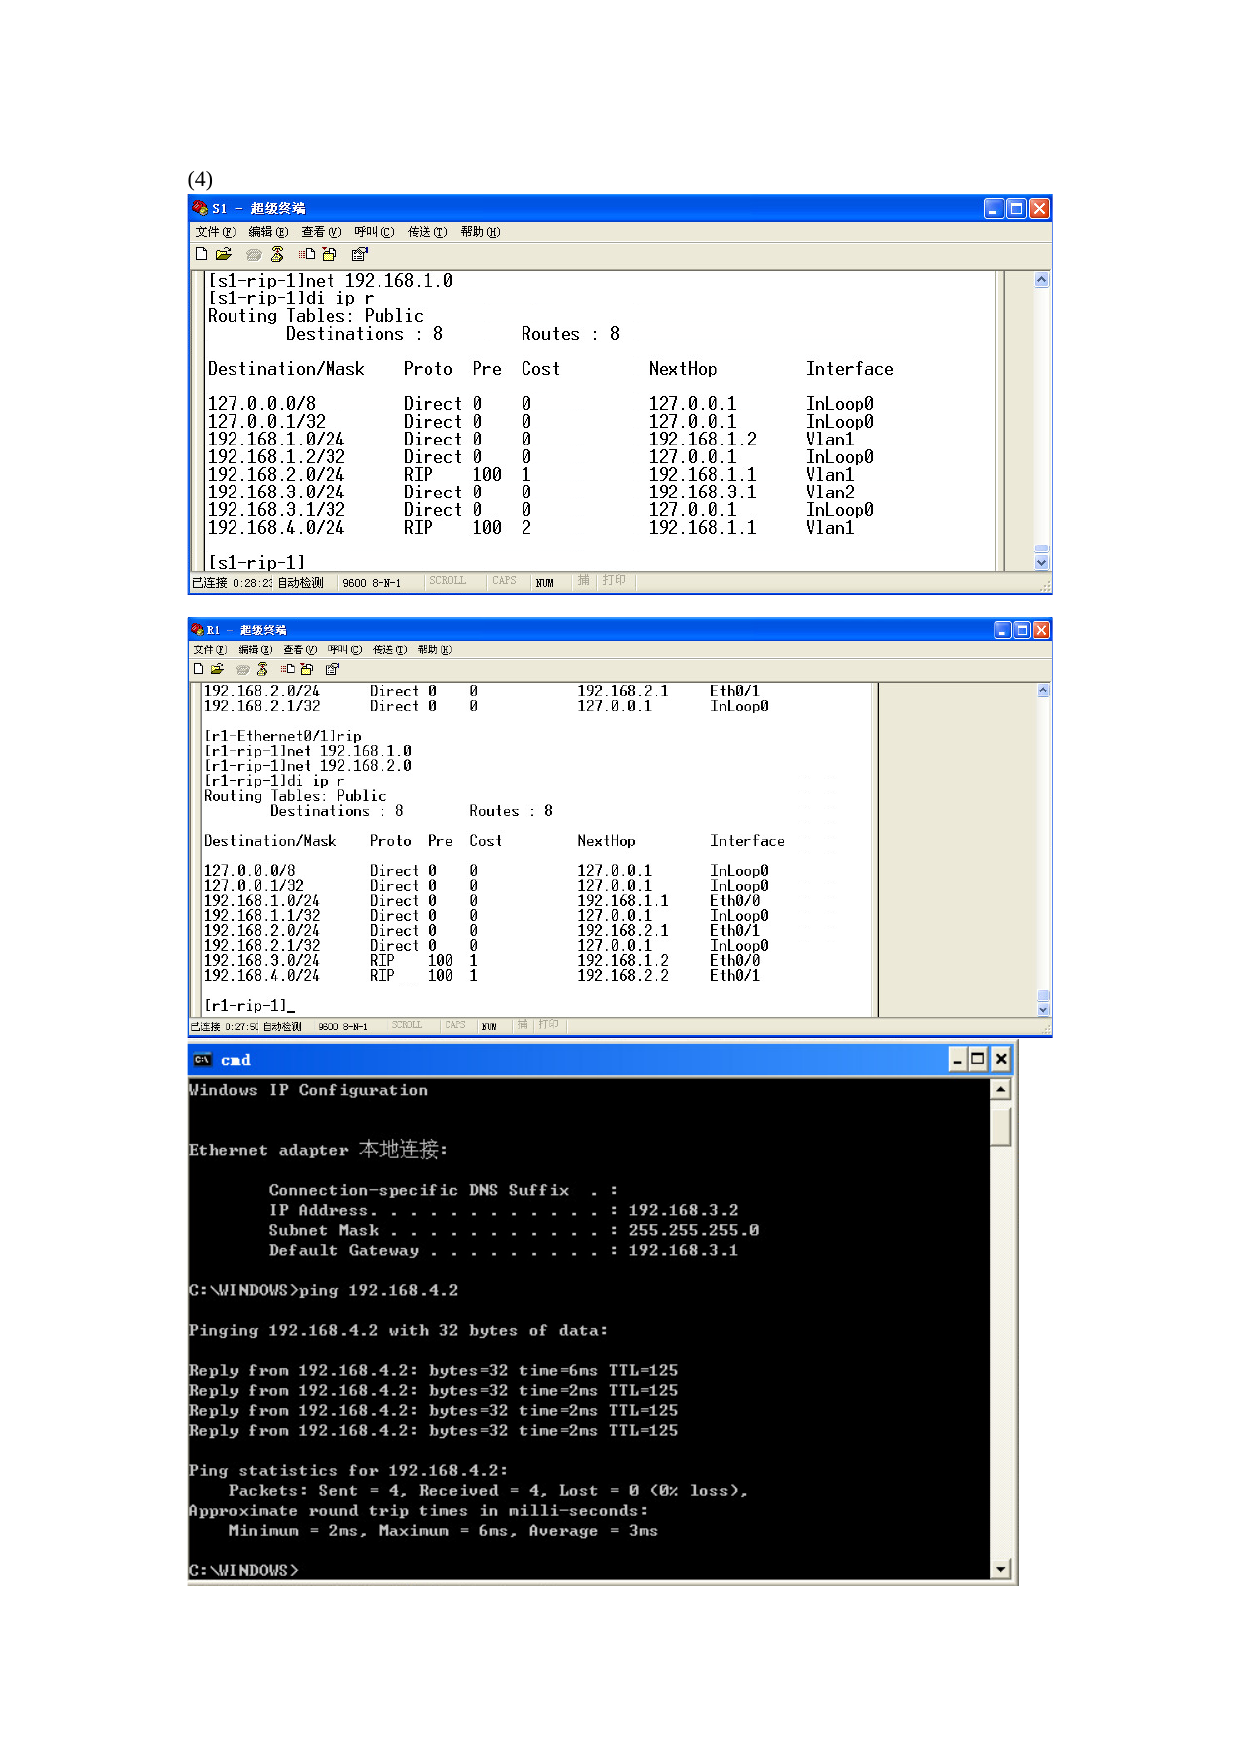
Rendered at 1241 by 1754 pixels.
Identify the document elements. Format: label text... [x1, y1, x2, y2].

picture [187, 617, 1053, 1038]
picture [187, 1039, 1019, 1586]
picture [187, 194, 1053, 595]
text (4) [187, 162, 1053, 194]
